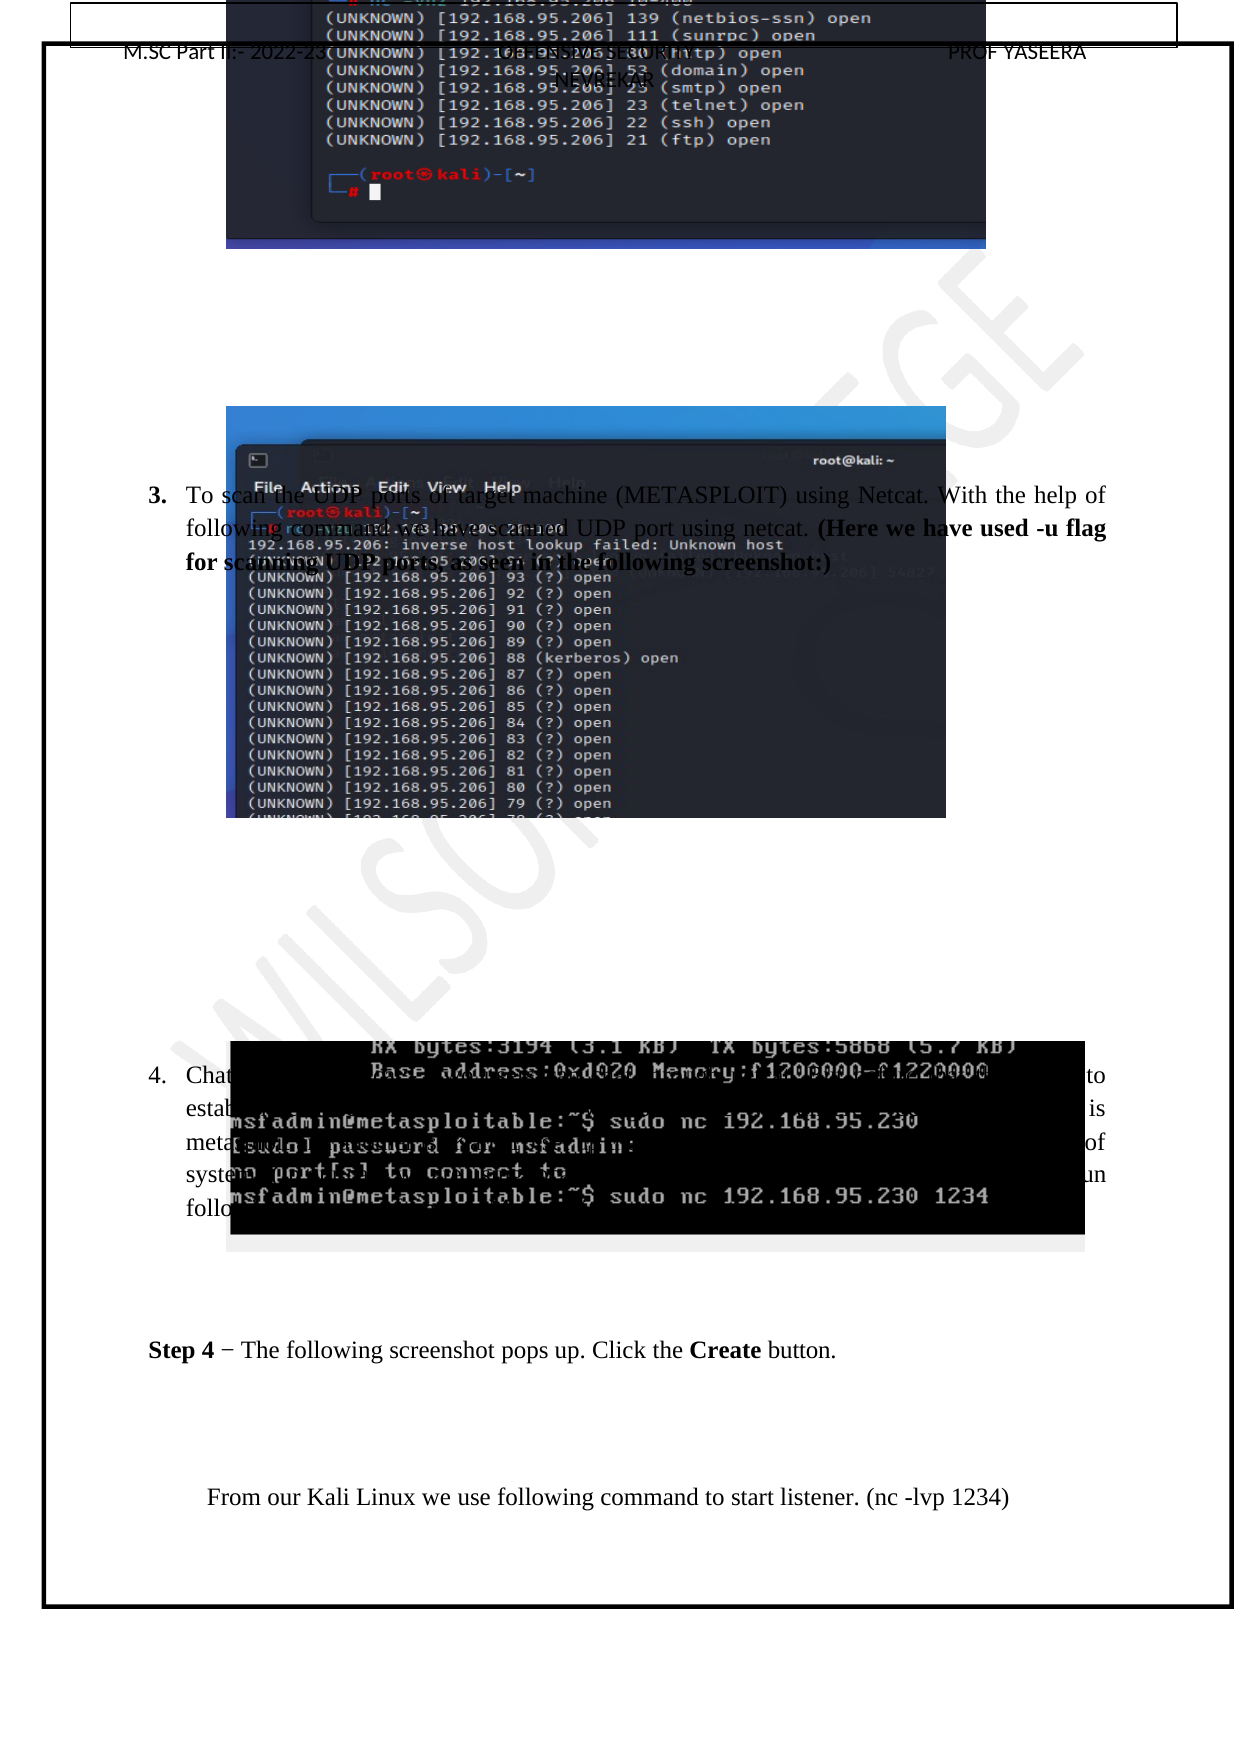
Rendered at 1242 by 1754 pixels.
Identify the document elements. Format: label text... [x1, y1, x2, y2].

picture [170, 93, 1084, 481]
picture [170, 575, 1085, 1061]
list Chatting with Netcat:- Two users can chat through netcat. But before that they need to establish connection. To set all this we gonna use two different devices. One OS is metasploit and another is Kali. To set up the connection we need to know the IP address of systems (In our case we are using local IP). From a device we can start the initiator. We run following command from our Metasploit to start initiator: [148, 1061, 1107, 1221]
text From our Kali Linux we use following command to start listener. (nc -lvp 1234) [75, 1482, 1141, 1511]
picture [226, 4, 986, 37]
text M.SC Part II:- 2022-23 OFFENSIVE SECURITY PROF YASEERA NEVREKAR [75, 37, 1134, 93]
list To scan the UDP ports of target machine (METASPLOIT) using Netcat. With the help of following command we have scanned UDP port using netcat. (Here we have used -u flag for scanning UDP ports, as seen in the following screenshot:) [148, 481, 1107, 575]
picture [226, 1221, 1085, 1252]
